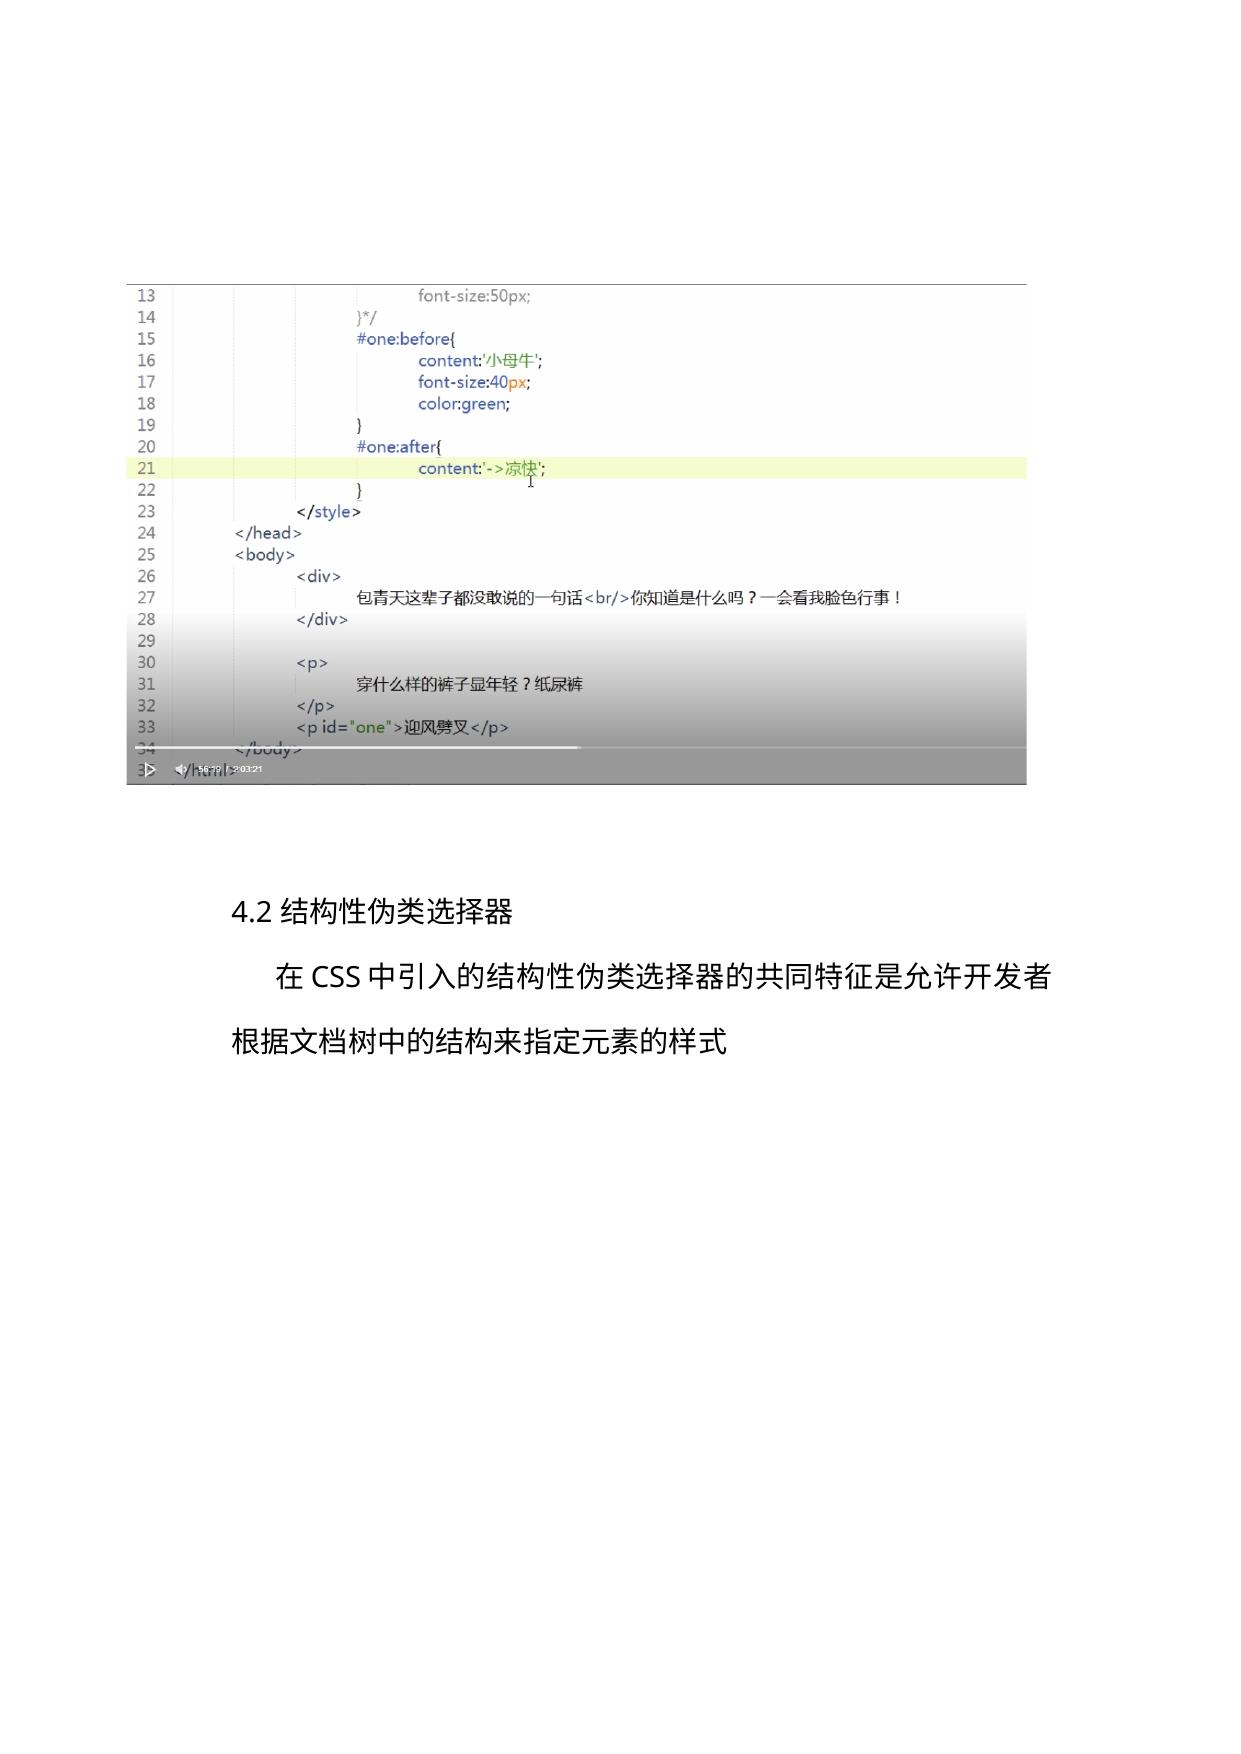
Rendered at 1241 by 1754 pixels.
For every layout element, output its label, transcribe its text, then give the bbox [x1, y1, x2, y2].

text 在CSS中引入的结构性伪类选择器的共同特征是允许开发者根据文档树中的结构来指定元素的样式 [231, 942, 1053, 1072]
picture [126, 284, 1027, 785]
text 4.2 结构性伪类选择器 [187, 877, 1053, 942]
